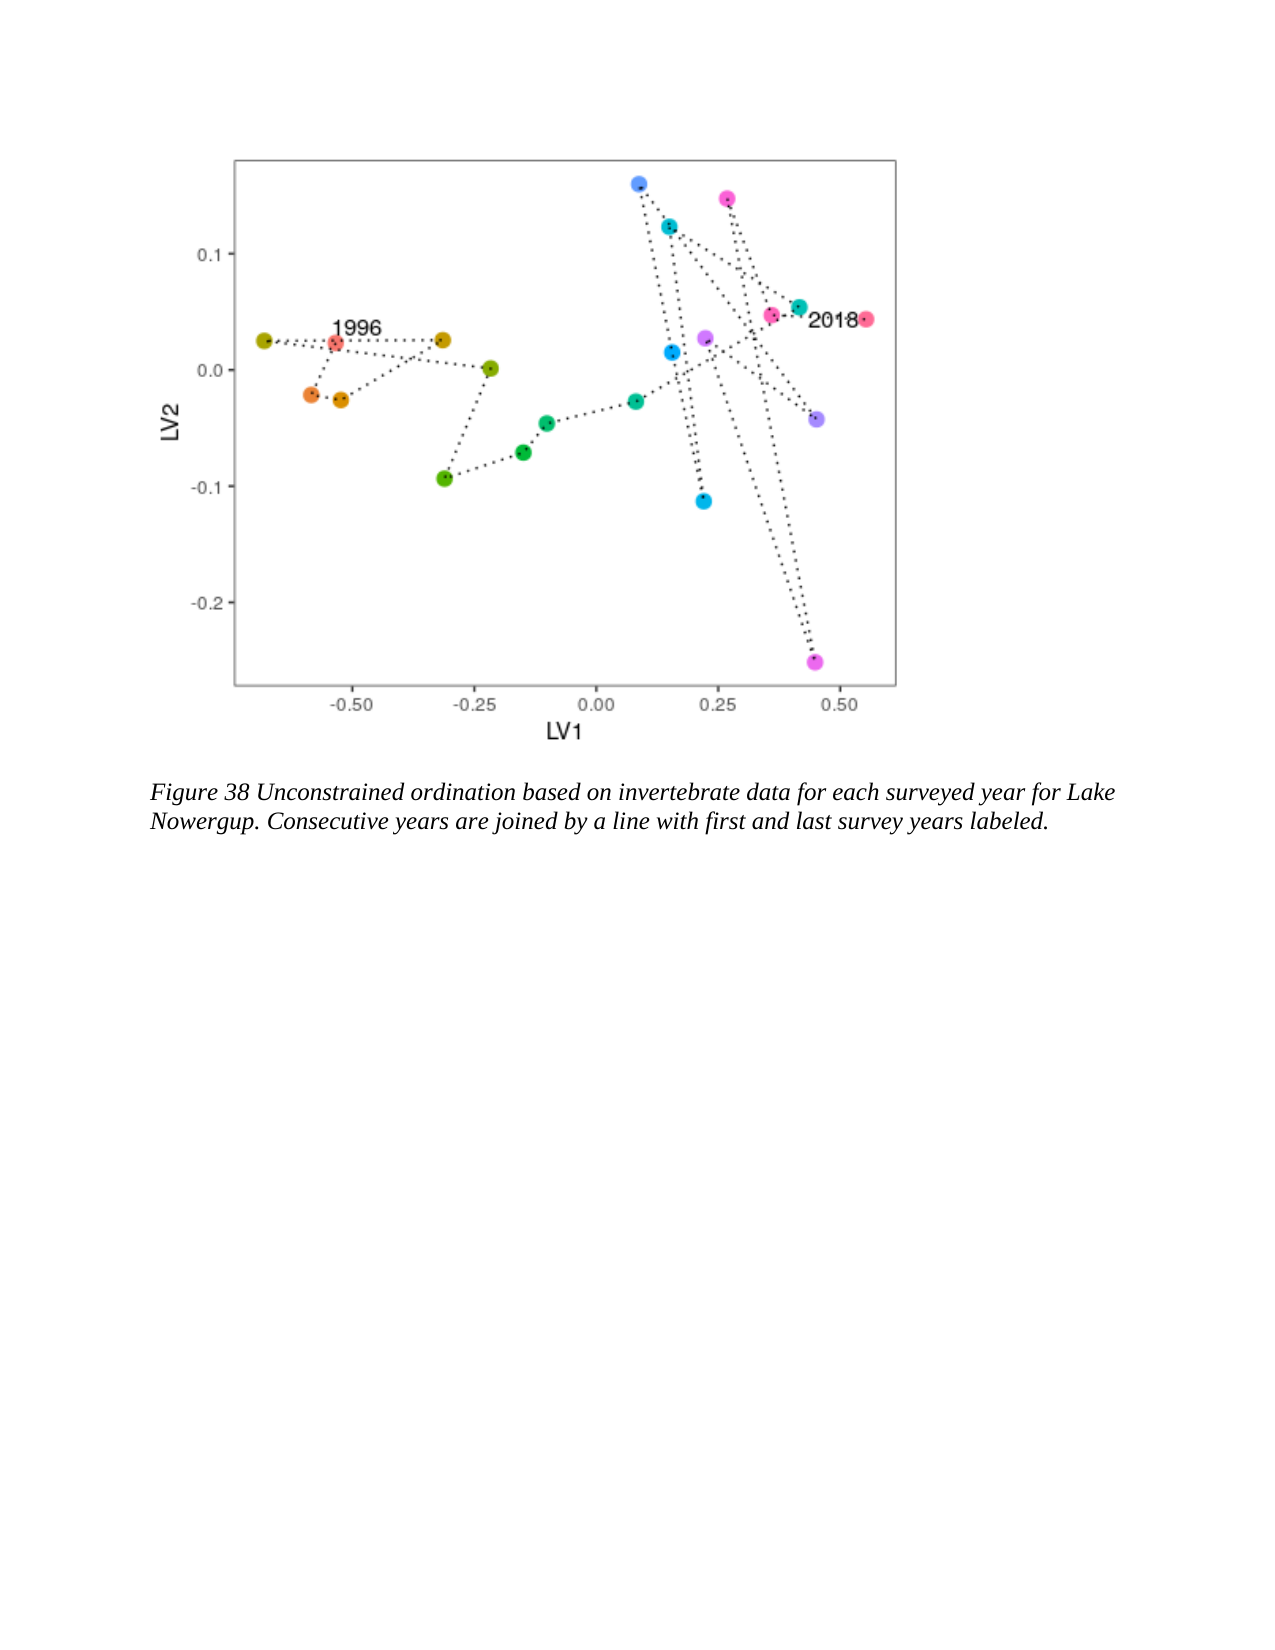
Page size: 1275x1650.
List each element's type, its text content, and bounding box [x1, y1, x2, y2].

picture [150, 150, 908, 757]
text Figure 38 Unconstrained ordination based on invertebrate data for each surveyed year for Lake Nowergup. Consecutive years are joined by a line with first and last survey years labeled. [150, 777, 1125, 835]
